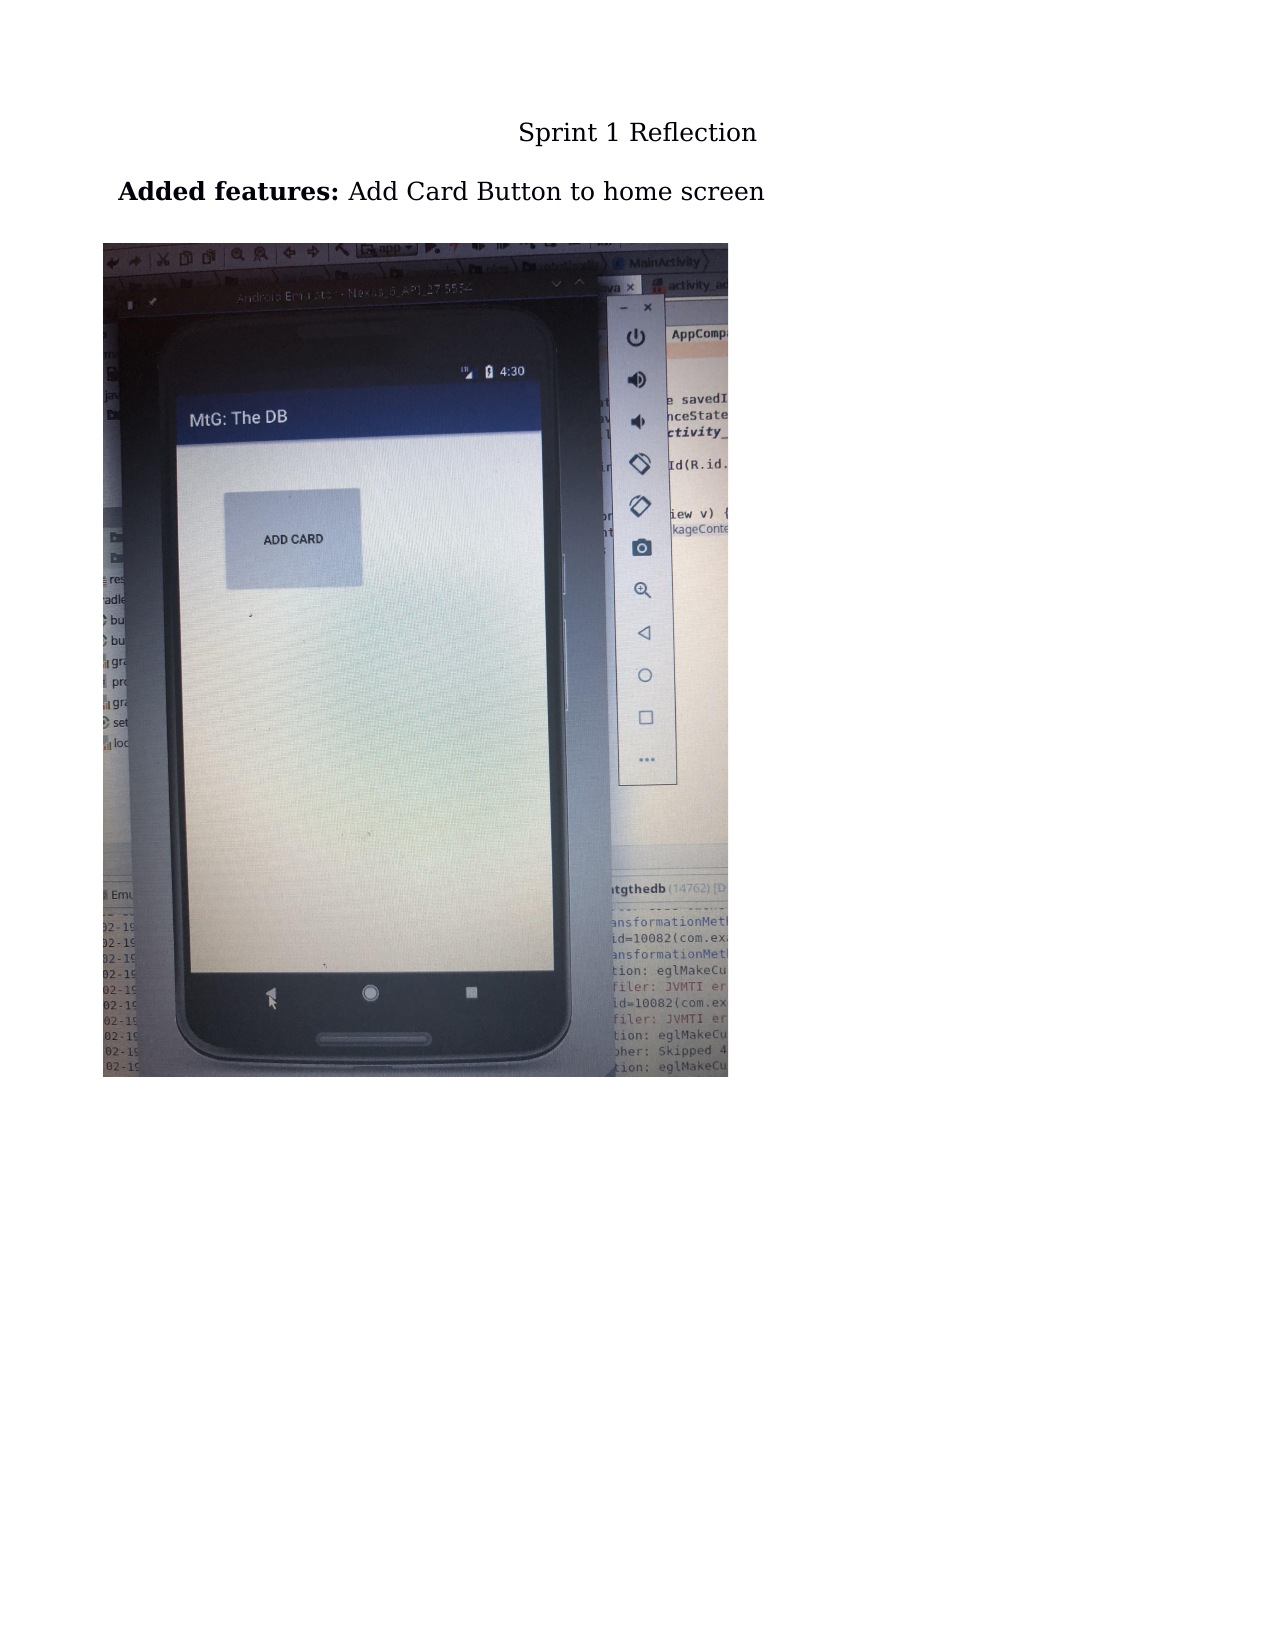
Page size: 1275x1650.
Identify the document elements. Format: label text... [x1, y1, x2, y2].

text Added features: Add Card Button to home screen [118, 176, 1157, 206]
text Sprint 1 Reflection [118, 118, 1157, 147]
picture [103, 243, 729, 1077]
